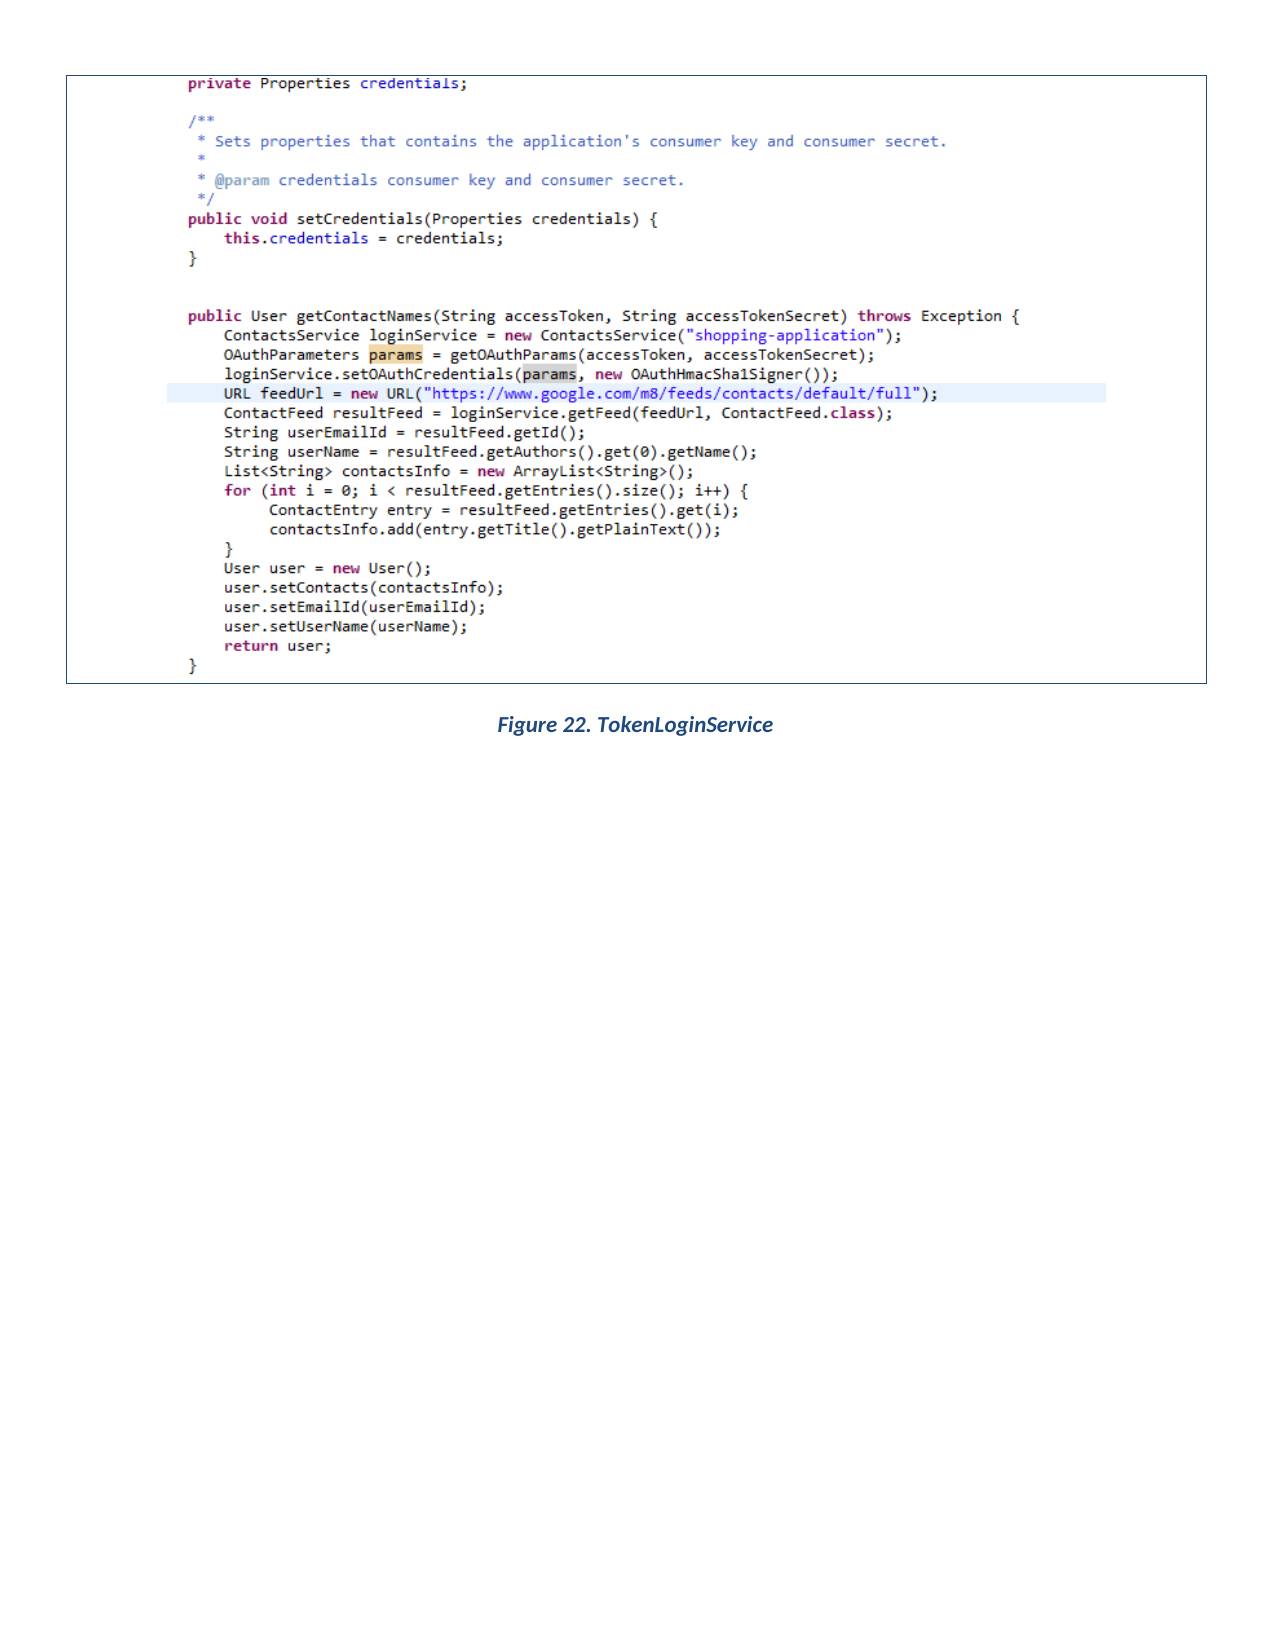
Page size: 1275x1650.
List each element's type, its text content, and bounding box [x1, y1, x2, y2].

picture [167, 78, 1107, 682]
